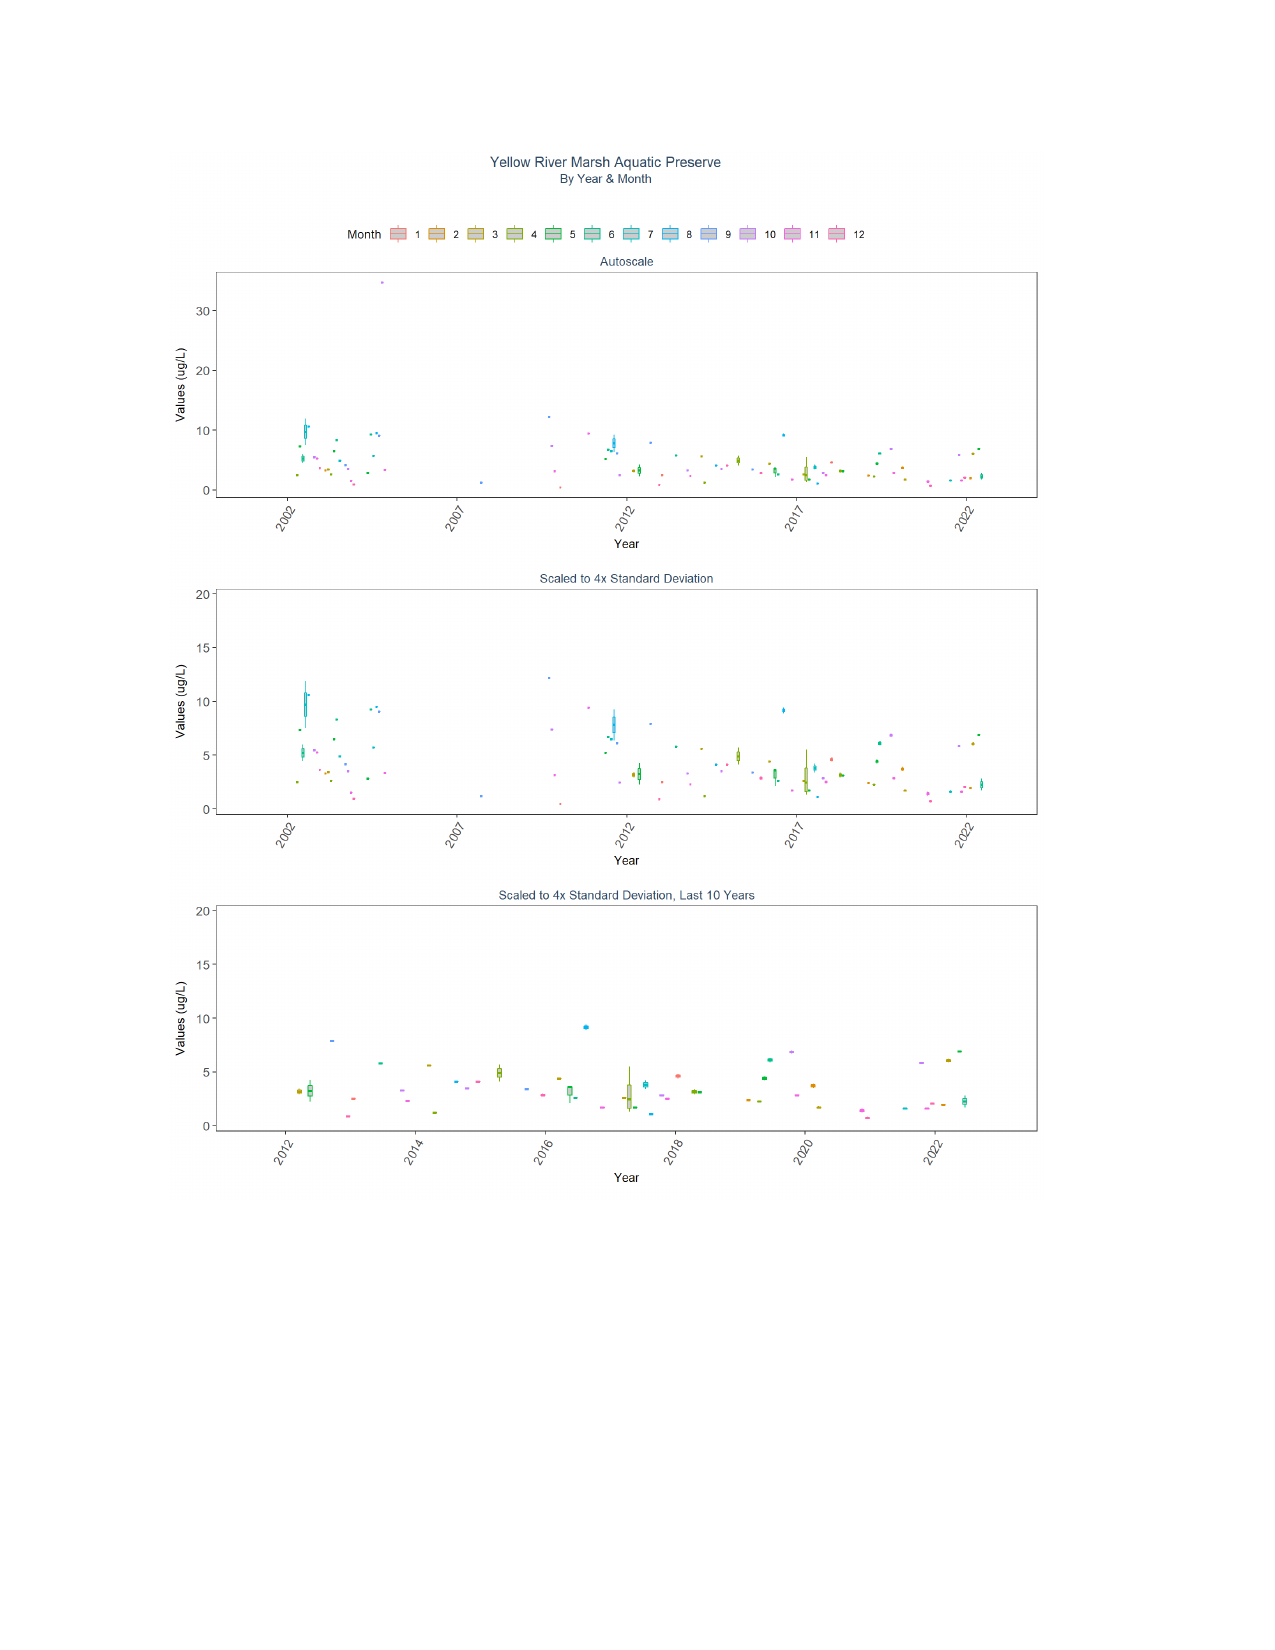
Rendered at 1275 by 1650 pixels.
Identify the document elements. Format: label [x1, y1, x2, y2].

picture [168, 150, 1044, 1200]
